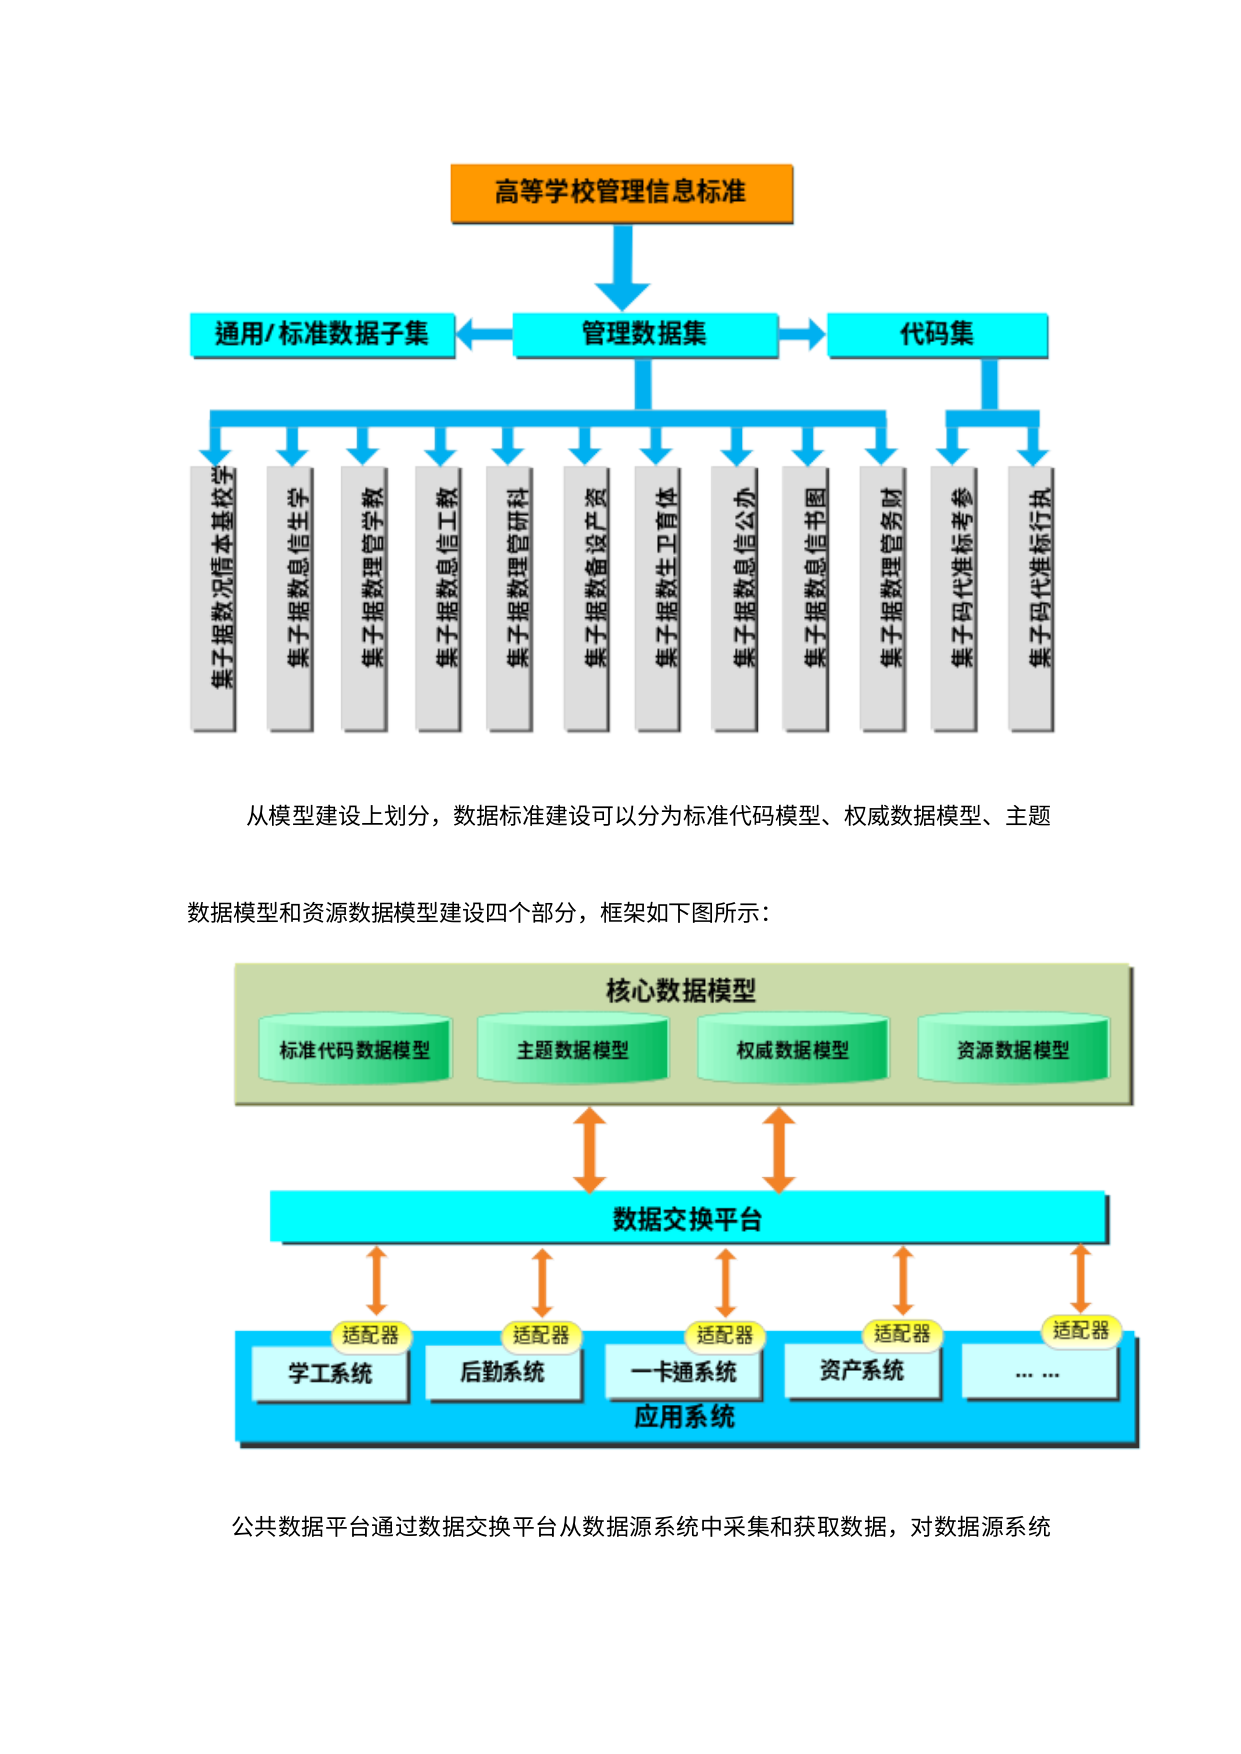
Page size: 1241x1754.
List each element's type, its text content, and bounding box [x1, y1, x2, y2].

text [187, 1493, 1053, 1558]
text 从模型建设上划分，数据标准建设可以分为标准代码模型、权威数据模型、主题数据模型和资源数据模型建设四个部分，框架如下图所示： [187, 782, 1053, 944]
